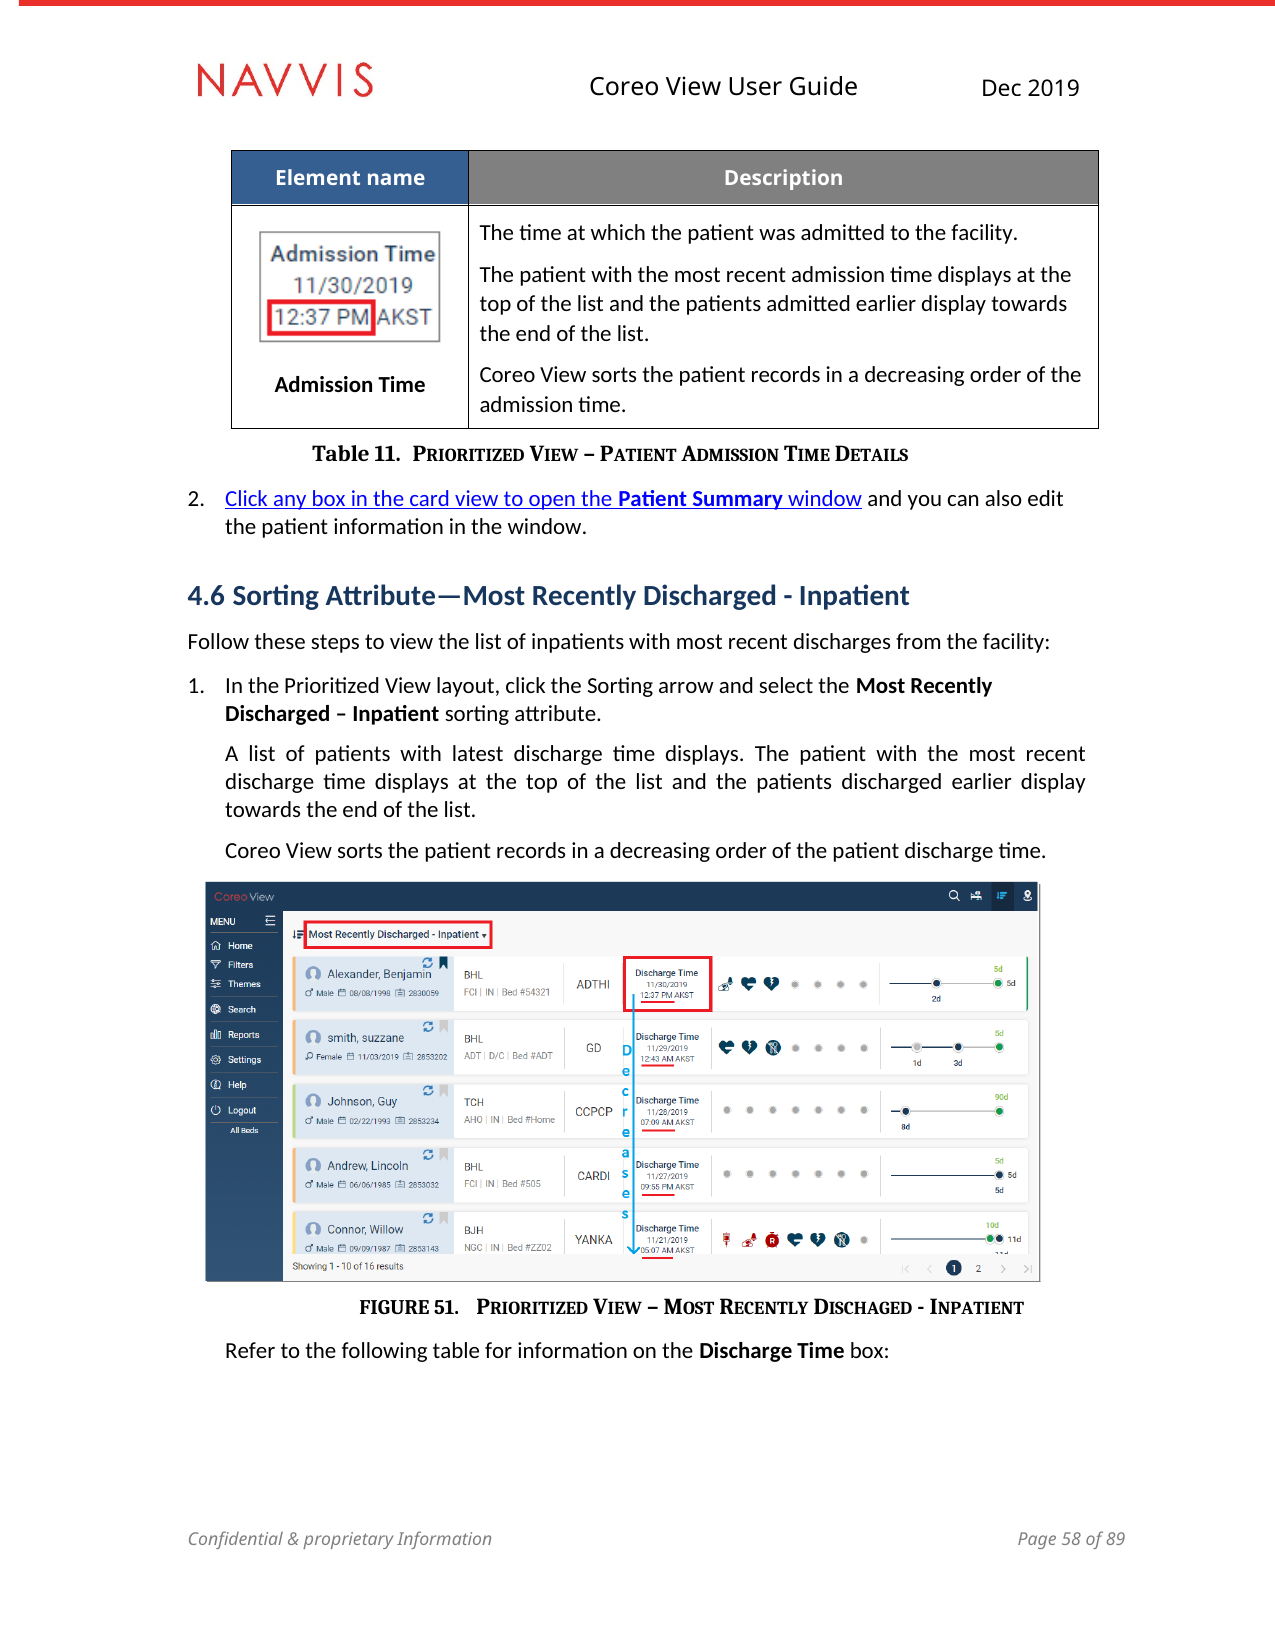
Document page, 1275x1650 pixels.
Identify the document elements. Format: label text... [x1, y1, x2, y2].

table_cell Admission Time [232, 206, 468, 427]
picture [258, 230, 442, 344]
text Prioritized View – Most Recently Dischaged - Inpatient [296, 1294, 1087, 1320]
text A list of patients with latest discharge time displays. The patient with the most recent discharge time displays at the top of the list and the patients discharged earlier display towards the end of the list. [225, 739, 1087, 823]
picture [187, 55, 383, 104]
table_header Description [469, 151, 1098, 204]
subtitle Sorting Attribute—Most Recently Discharged - Inpatient [187, 577, 1087, 613]
text Prioritized View – Patient Admission Time Details [312, 441, 1087, 467]
text Refer to the following table for information on the Discharge Time box: [225, 1337, 1087, 1364]
table_cell The time at which the patient was admitted to the facility. The patient with the most recent admission time displays at the top of the list and the patients admitted earlier display towards the end of the list. Coreo View sorts the patient records in a decreasing order of the admission time. [469, 206, 1098, 427]
list In the Prioritized View layout, click the Sorting arrow and select the Most Recently Discharged – Inpatient sorting attribute. [187, 671, 1087, 727]
text Follow these steps to view the list of inpatients with most recent discharges from the facility: [187, 627, 1087, 656]
picture [204, 880, 1041, 1282]
text Coreo View sorts the patient records in a decreasing order of the patient discharge time. [225, 836, 1087, 864]
list Click any box in the card view to open the Patient Summary window and you can also edit the patient information in the window. [187, 484, 1087, 540]
table_header Element name [232, 151, 468, 204]
